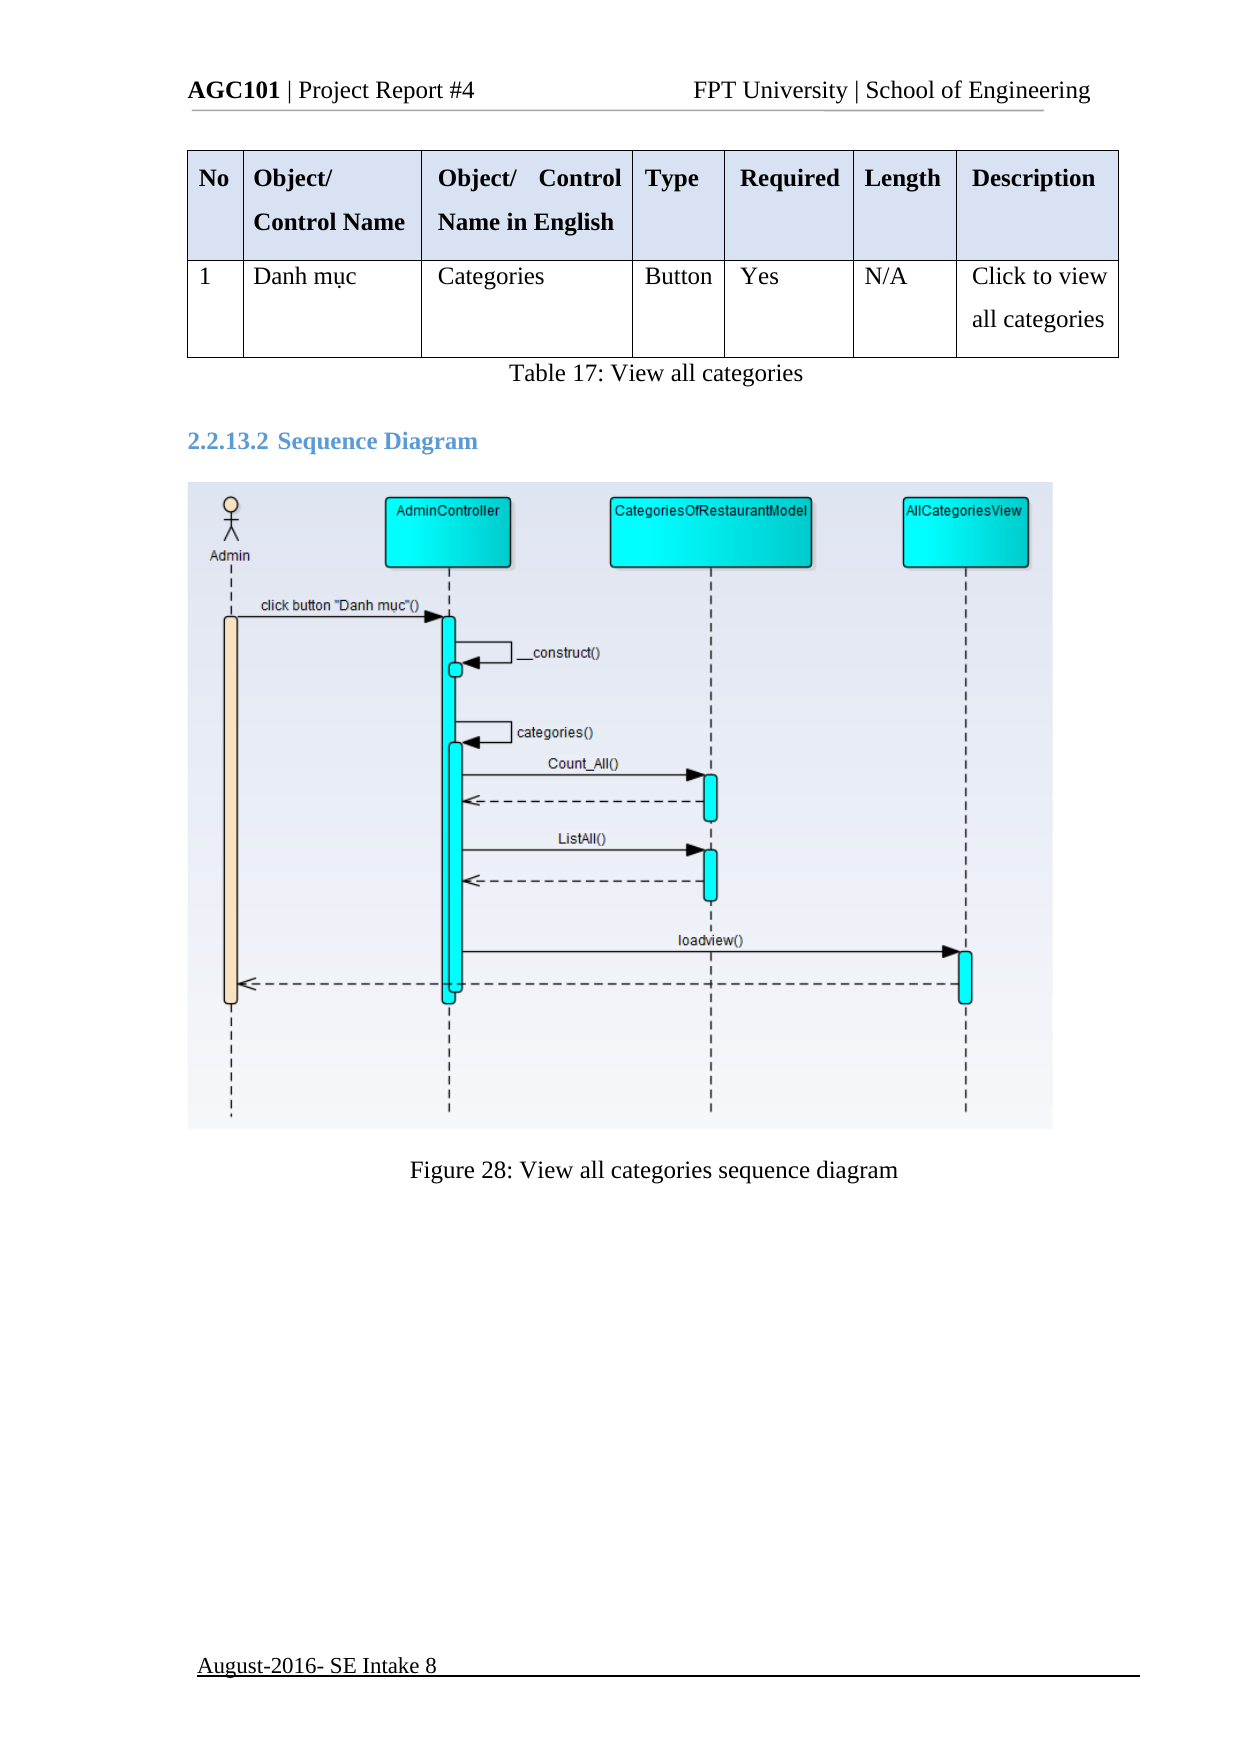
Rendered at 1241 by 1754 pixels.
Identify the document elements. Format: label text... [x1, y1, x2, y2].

table_header Object/ Control Name [244, 151, 421, 260]
table_cell 1 [188, 261, 243, 357]
table_header Description [957, 151, 1118, 260]
table_cell Categories [422, 261, 632, 357]
table_header Object/ Control Name in English [422, 151, 632, 260]
text Table 17: View all categories [192, 358, 1120, 387]
table_header No [188, 151, 243, 260]
subtitle Sequence Diagram [187, 426, 1120, 455]
table_cell Danh mục [244, 261, 421, 357]
table_header Required [725, 151, 853, 260]
table_header Length [854, 151, 956, 260]
text Figure 28: View all categories sequence diagram [187, 1155, 1120, 1184]
table_cell Yes [725, 261, 853, 357]
picture [187, 482, 1053, 1129]
table_cell Button [633, 261, 724, 357]
table_cell Click to view all categories [957, 261, 1118, 357]
table_header Type [633, 151, 724, 260]
table_cell N/A [854, 261, 956, 357]
